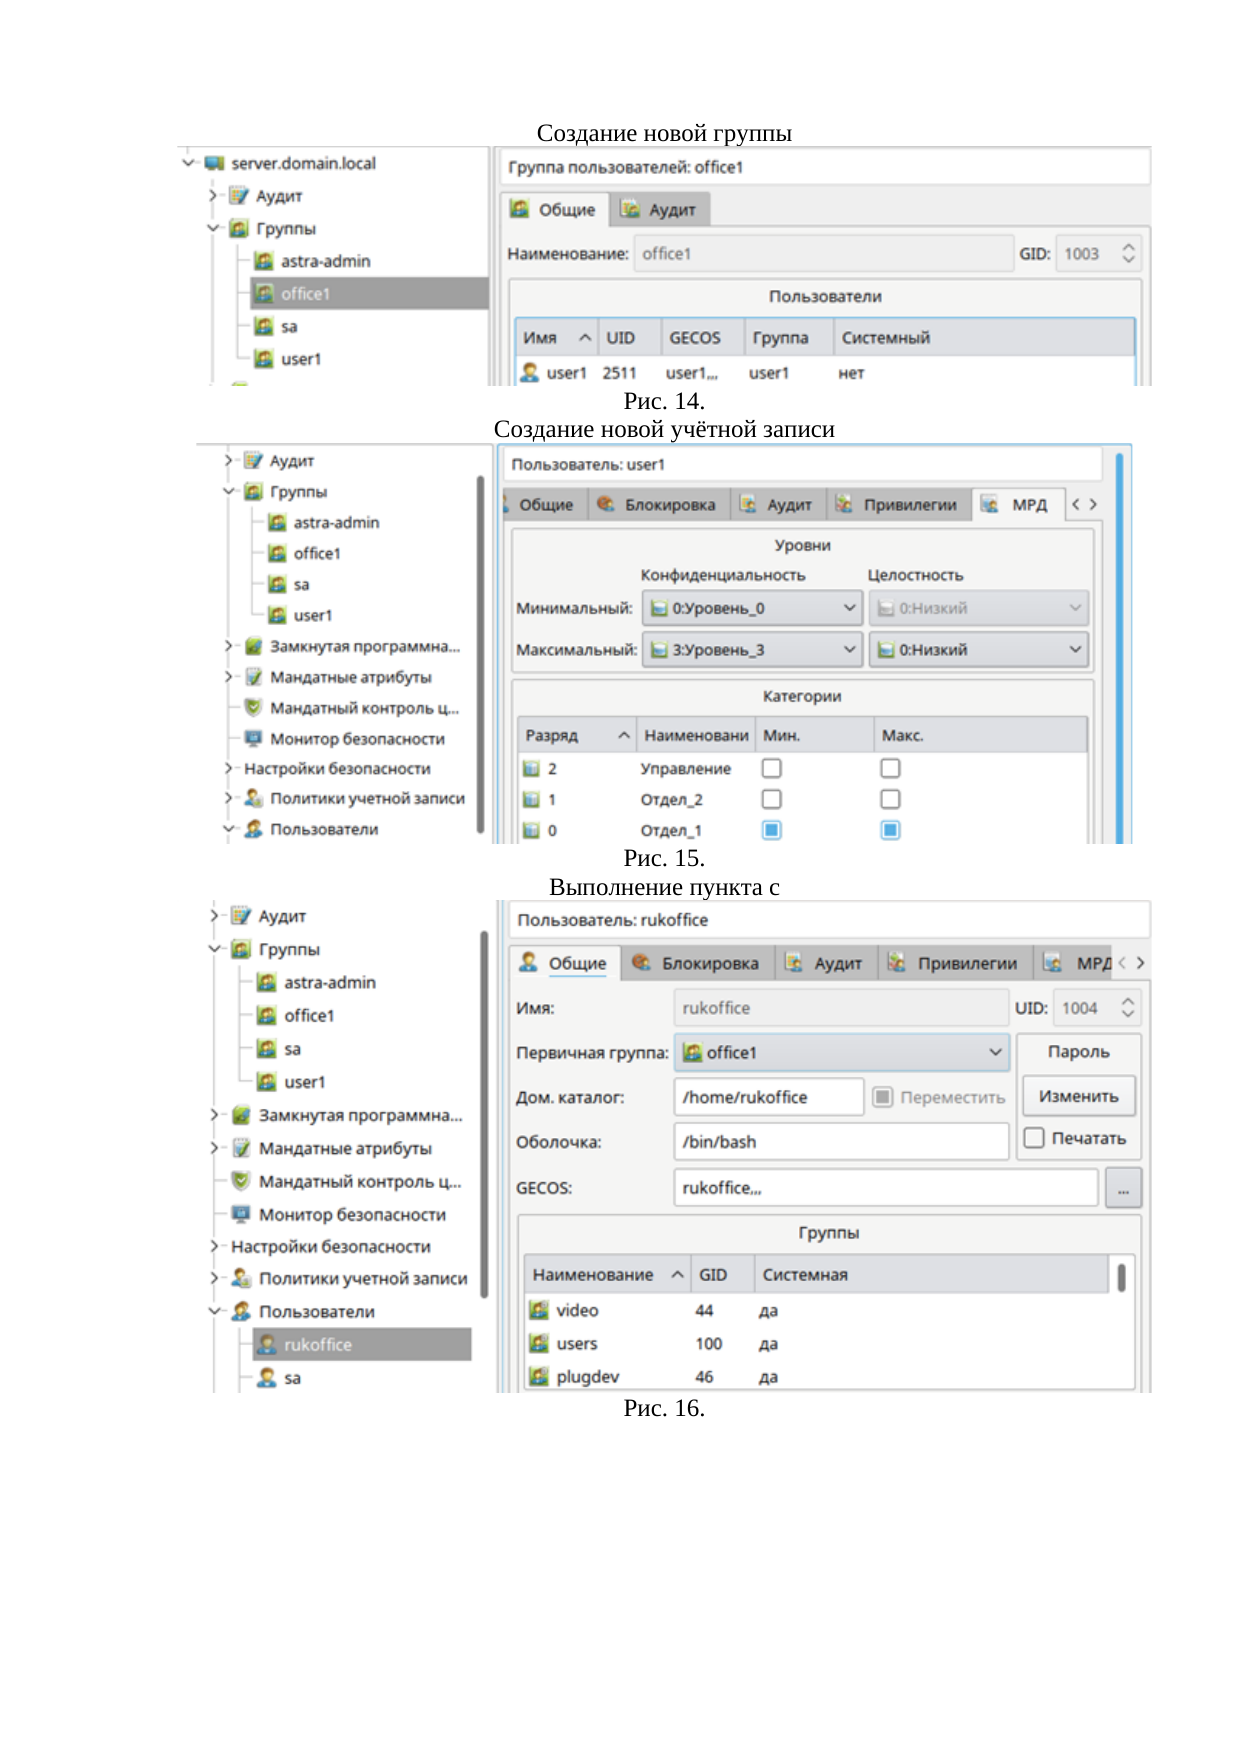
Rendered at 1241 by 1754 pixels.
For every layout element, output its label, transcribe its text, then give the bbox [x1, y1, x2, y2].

text Рис. 14. [177, 386, 1152, 414]
text Выполнение пункта c [177, 872, 1152, 900]
picture [196, 443, 1133, 844]
picture [177, 146, 1152, 386]
picture [177, 900, 1152, 1393]
text Рис. 16. [177, 1393, 1152, 1421]
text Рис. 15. [177, 843, 1152, 872]
text Создание новой учётной записи [177, 414, 1152, 443]
text Создание новой группы [177, 118, 1152, 146]
